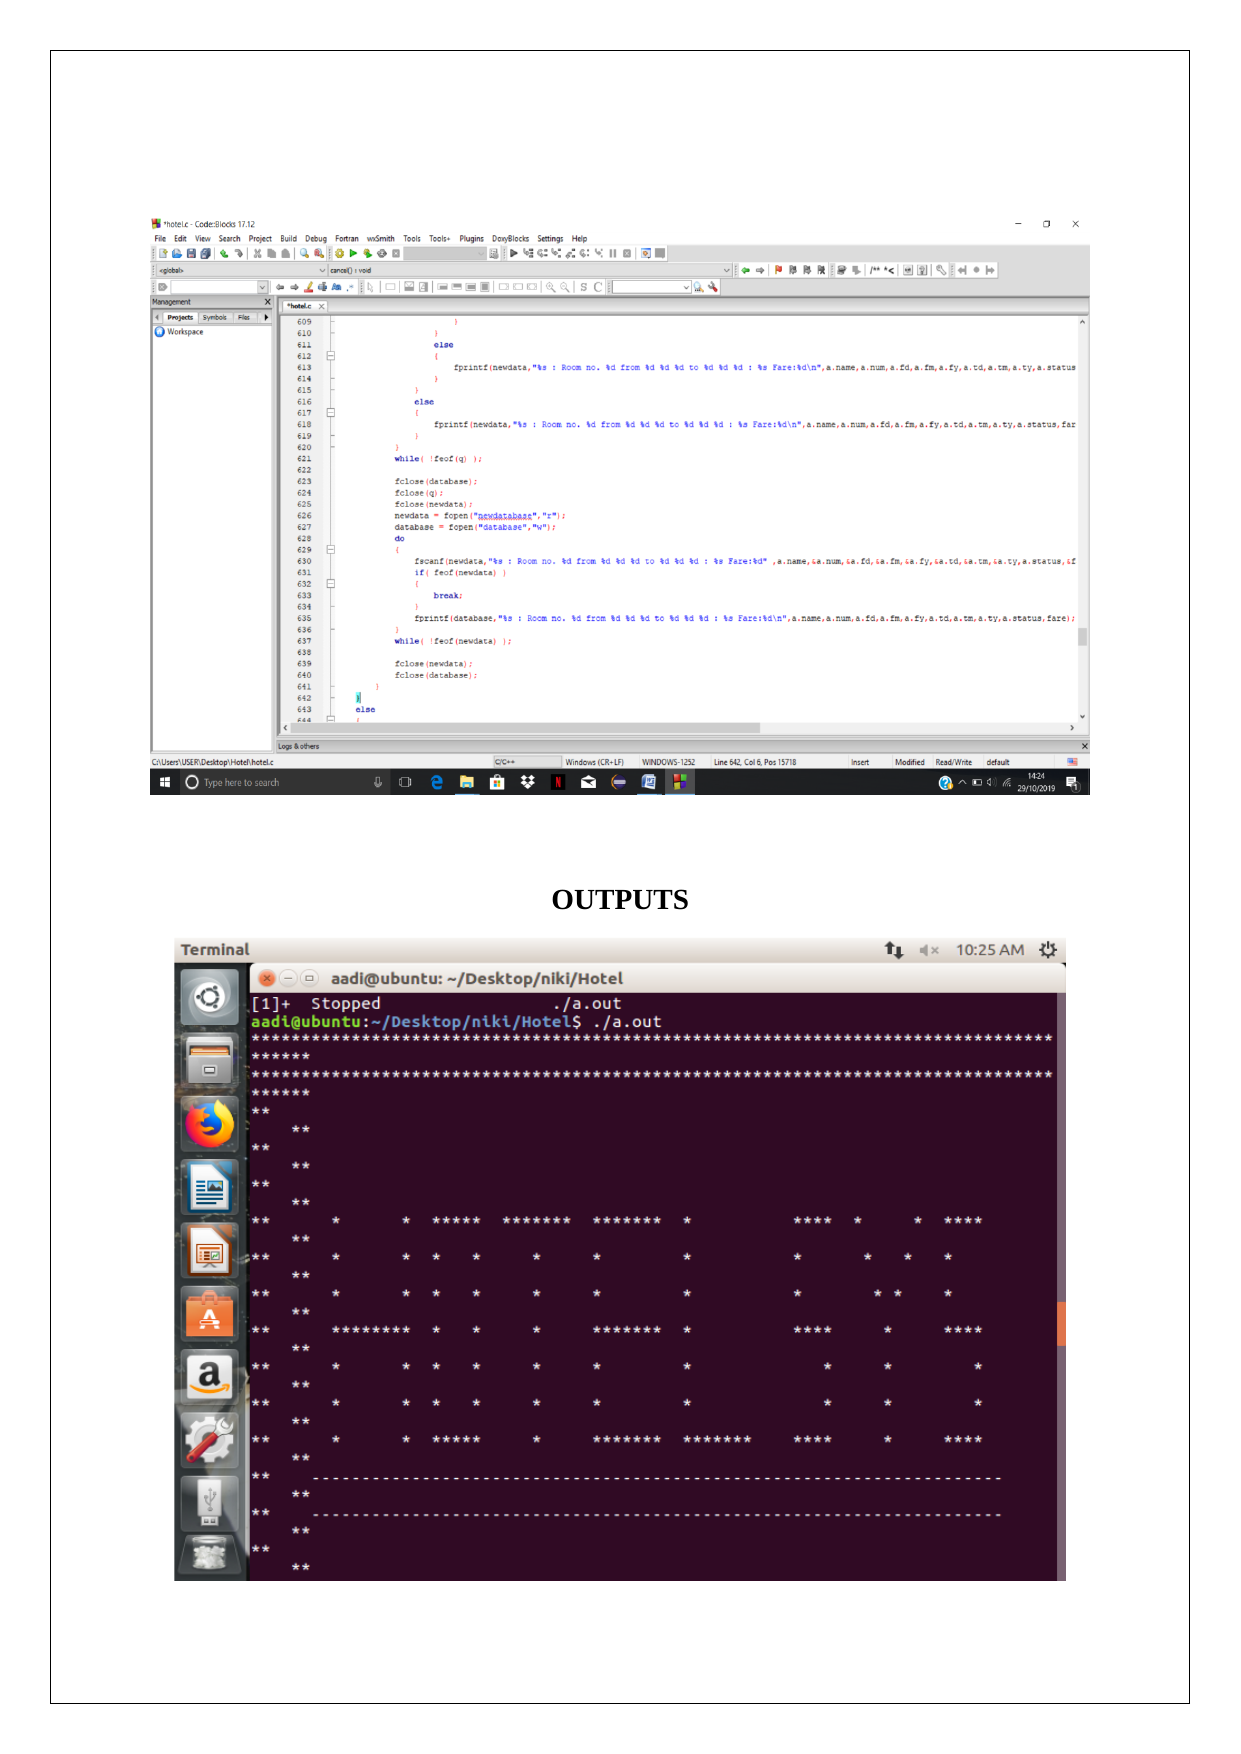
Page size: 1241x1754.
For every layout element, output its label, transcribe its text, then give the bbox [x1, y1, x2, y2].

text OUTPUTS [150, 882, 1090, 916]
picture [150, 216, 1090, 795]
picture [174, 937, 1066, 1581]
